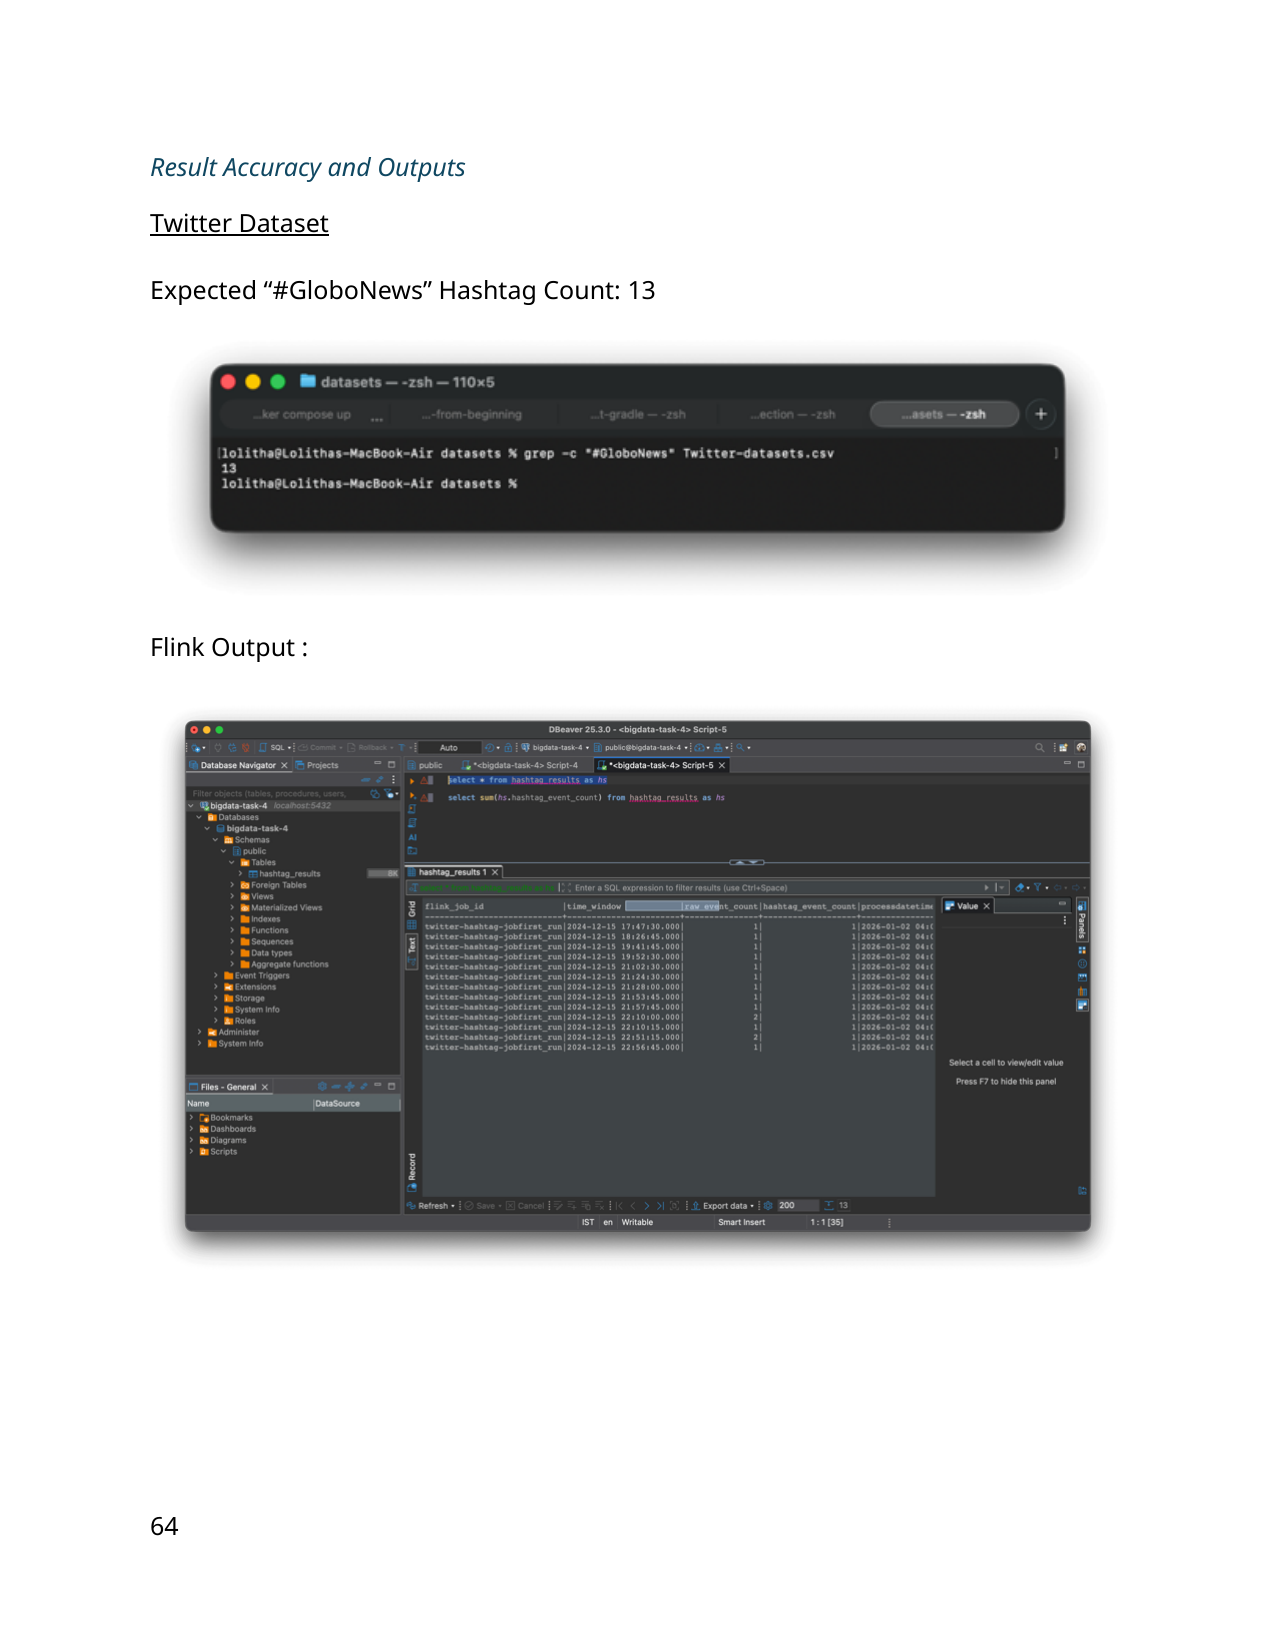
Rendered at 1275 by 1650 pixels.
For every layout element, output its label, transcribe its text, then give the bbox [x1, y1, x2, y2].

picture [150, 697, 1125, 1278]
subtitle Result Accuracy and Outputs [150, 150, 1125, 184]
list Expected “#GloboNews” Hashtag Count: 13 [150, 273, 1125, 307]
list Flink Output : [150, 629, 1125, 664]
text Twitter Dataset [150, 205, 1125, 239]
picture [150, 323, 1125, 613]
